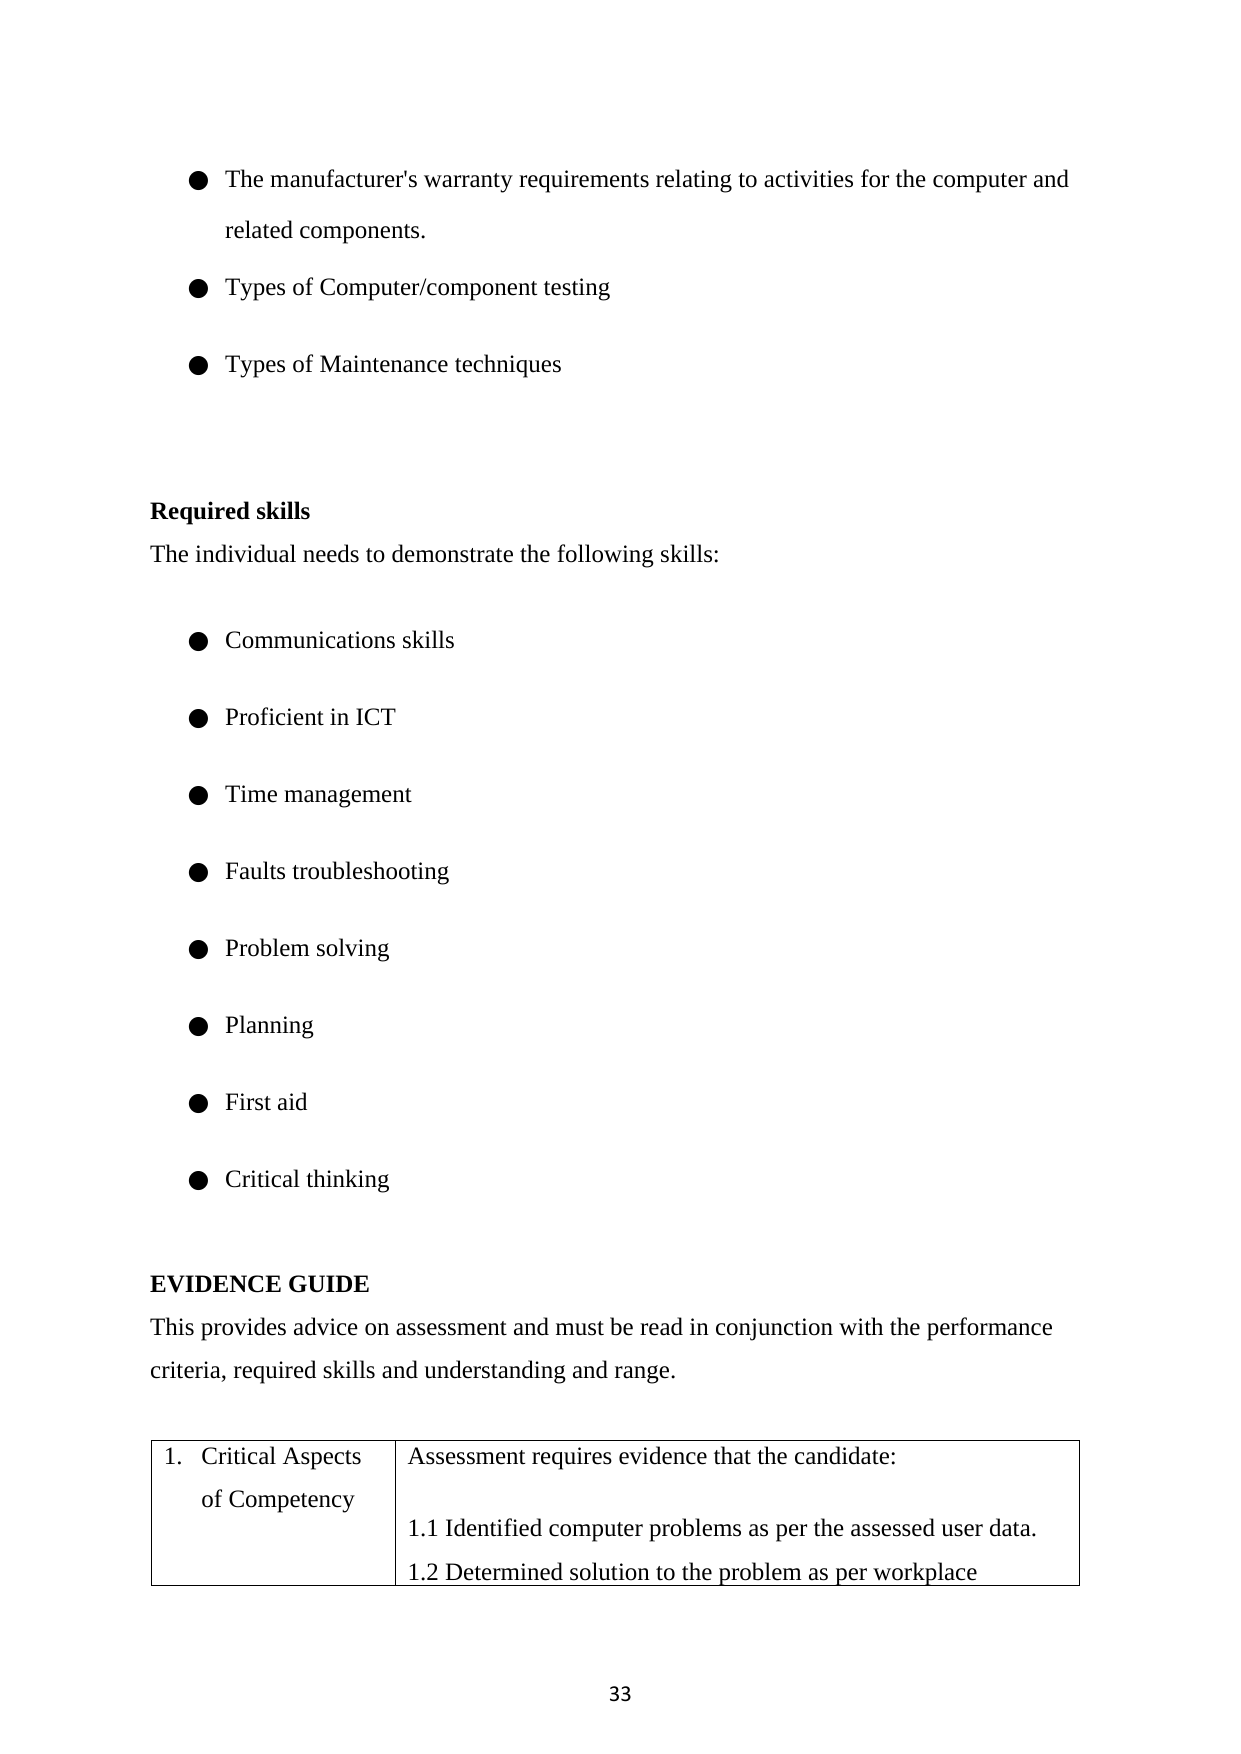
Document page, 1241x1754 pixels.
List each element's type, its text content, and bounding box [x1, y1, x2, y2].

list Communications skills [187, 612, 1090, 663]
list Problem solving [187, 919, 1090, 971]
list Types of Maintenance techniques [187, 336, 1090, 387]
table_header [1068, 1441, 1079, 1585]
text Required skills [150, 496, 1090, 525]
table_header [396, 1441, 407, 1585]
text EVIDENCE GUIDE [150, 1269, 1090, 1298]
list The manufacturer's warranty requirements relating to activities for the computer and related components. [187, 150, 1090, 244]
text This provides advice on assessment and must be read in conjunction with the performance criteria, required skills and understanding and range. [150, 1312, 1090, 1384]
list First aid [187, 1073, 1090, 1124]
list Faults troubleshooting [187, 842, 1090, 894]
list Types of Computer/component testing [187, 259, 1090, 310]
list Time management [187, 766, 1090, 817]
list Planning [187, 996, 1090, 1047]
list Proficient in ICT [187, 689, 1090, 740]
list Critical thinking [187, 1150, 1090, 1201]
text The individual needs to demonstrate the following skills: [150, 539, 1090, 568]
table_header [152, 1441, 395, 1585]
